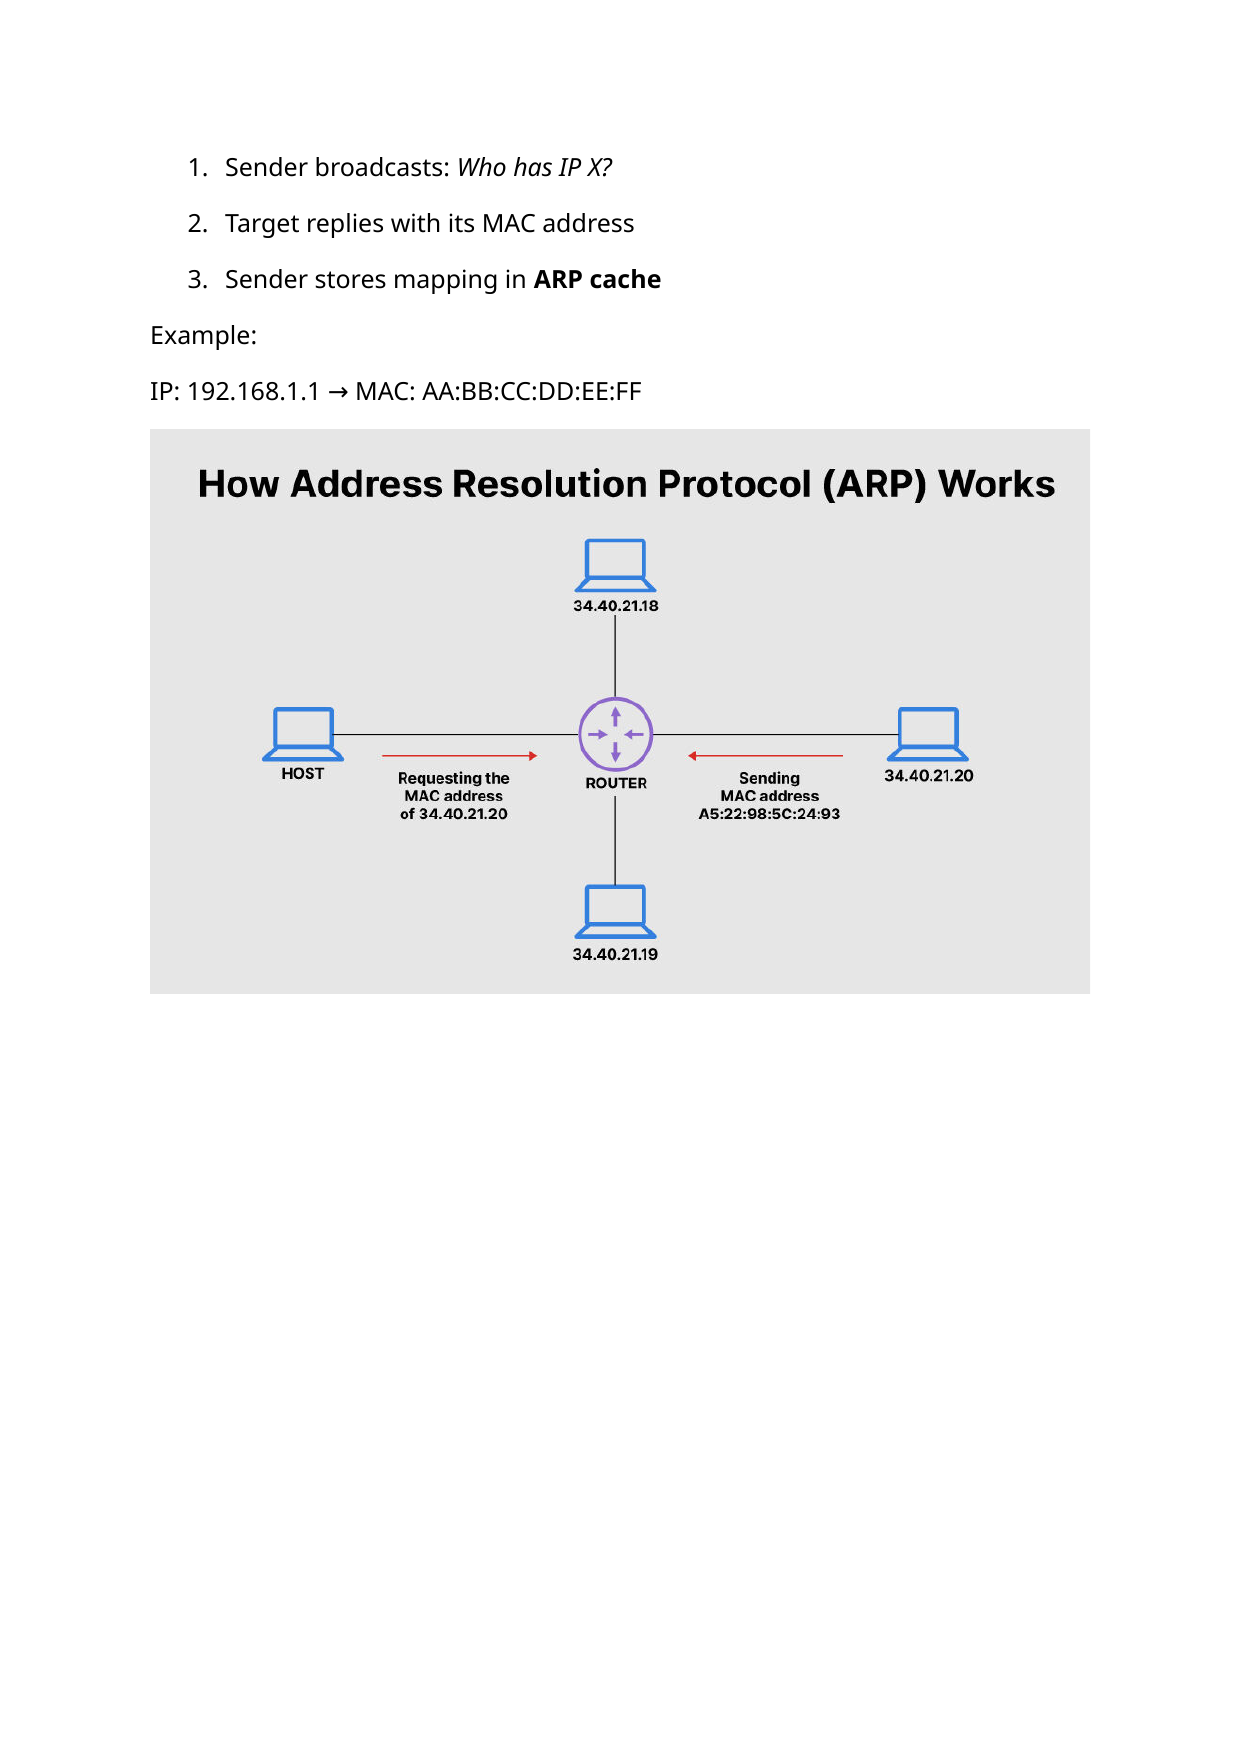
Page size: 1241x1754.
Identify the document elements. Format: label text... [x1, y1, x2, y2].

text IP: 192.168.1.1 → MAC: AA:BB:CC:DD:EE:FF [150, 373, 1090, 407]
list Sender stores mapping in ARP cache [187, 262, 1090, 296]
list Target replies with its MAC address [187, 206, 1090, 240]
picture [150, 429, 1091, 994]
text Example: [150, 317, 1090, 352]
list Sender broadcasts: Who has IP X? [187, 150, 1090, 184]
